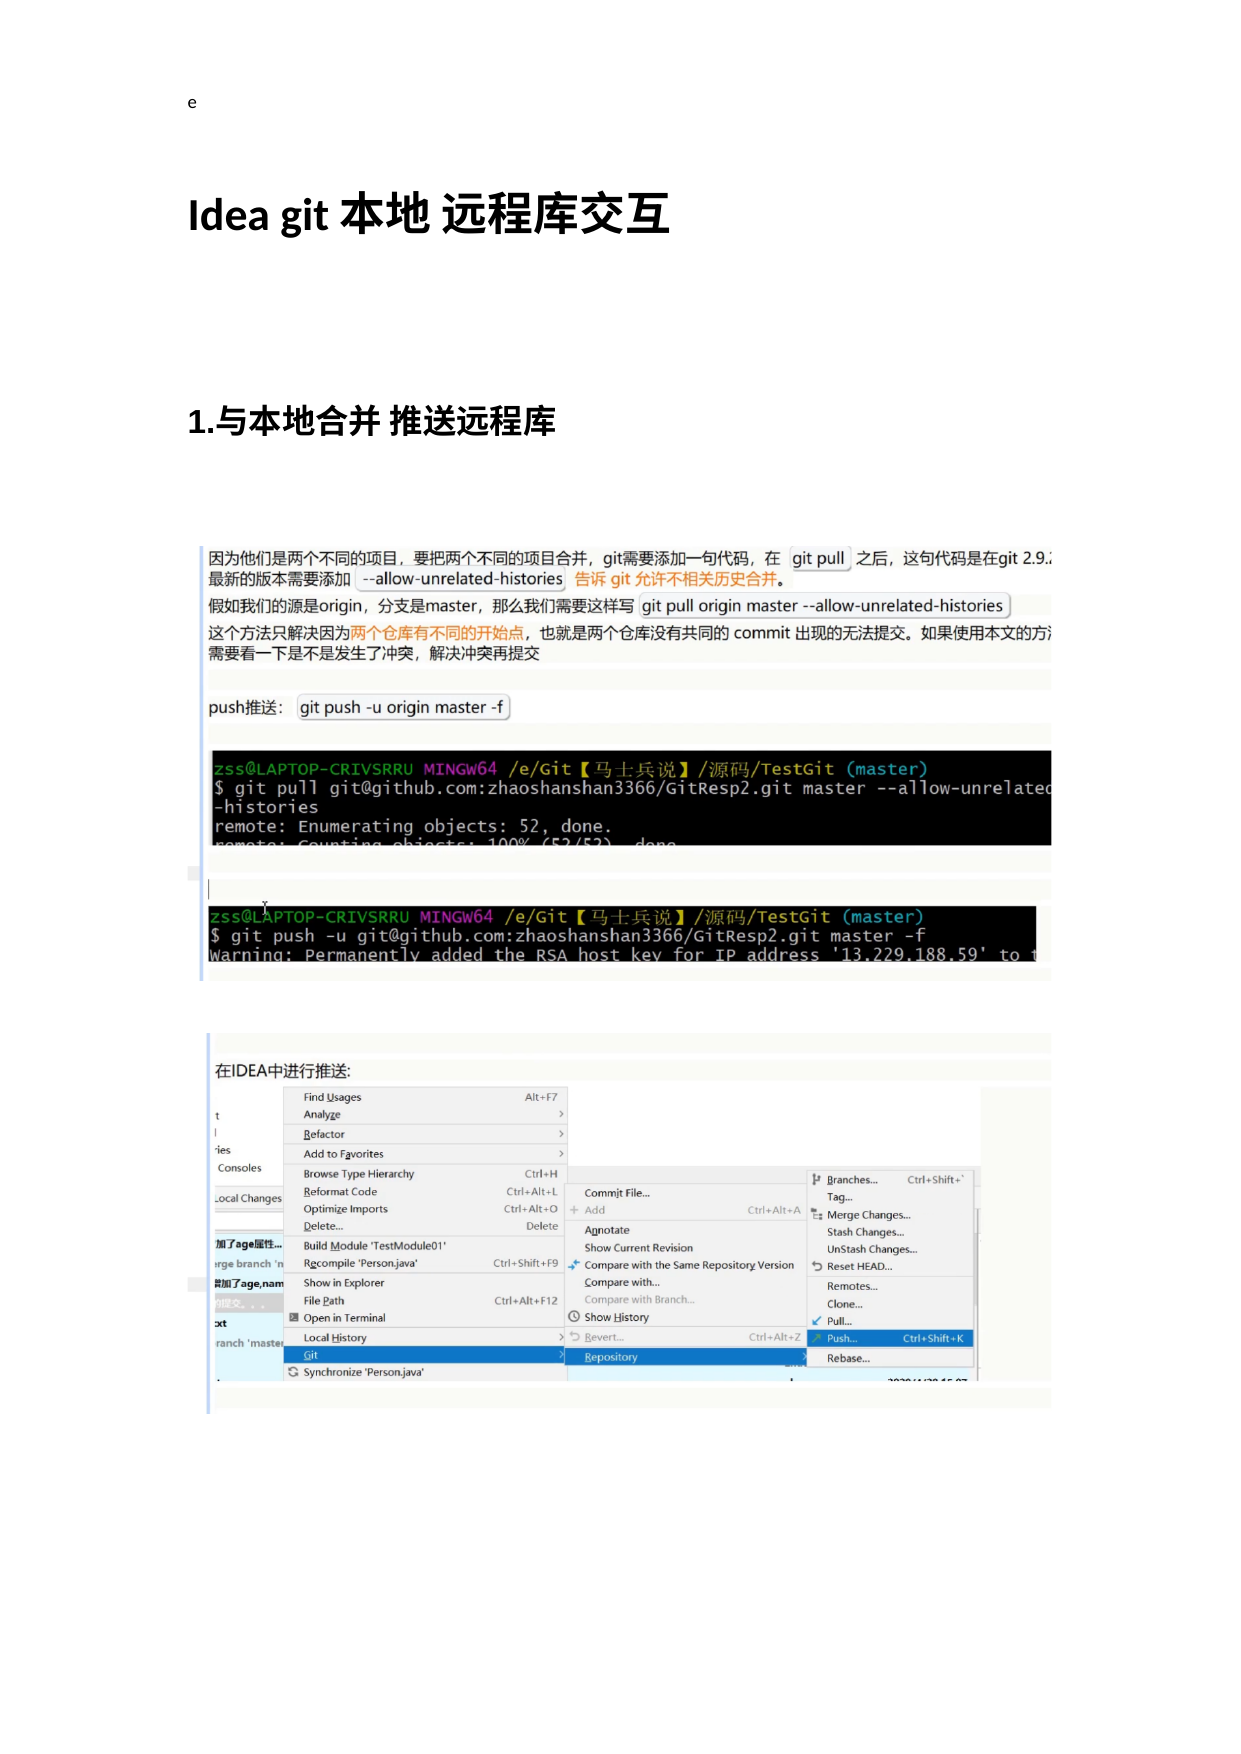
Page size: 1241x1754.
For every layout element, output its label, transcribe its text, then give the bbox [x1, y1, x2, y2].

subtitle 1.与本地合并 推送远程库 [187, 387, 1053, 452]
subtitle Idea git 本地 远程库交互 [187, 162, 1053, 259]
picture [187, 1033, 1052, 1414]
picture [187, 546, 1052, 981]
